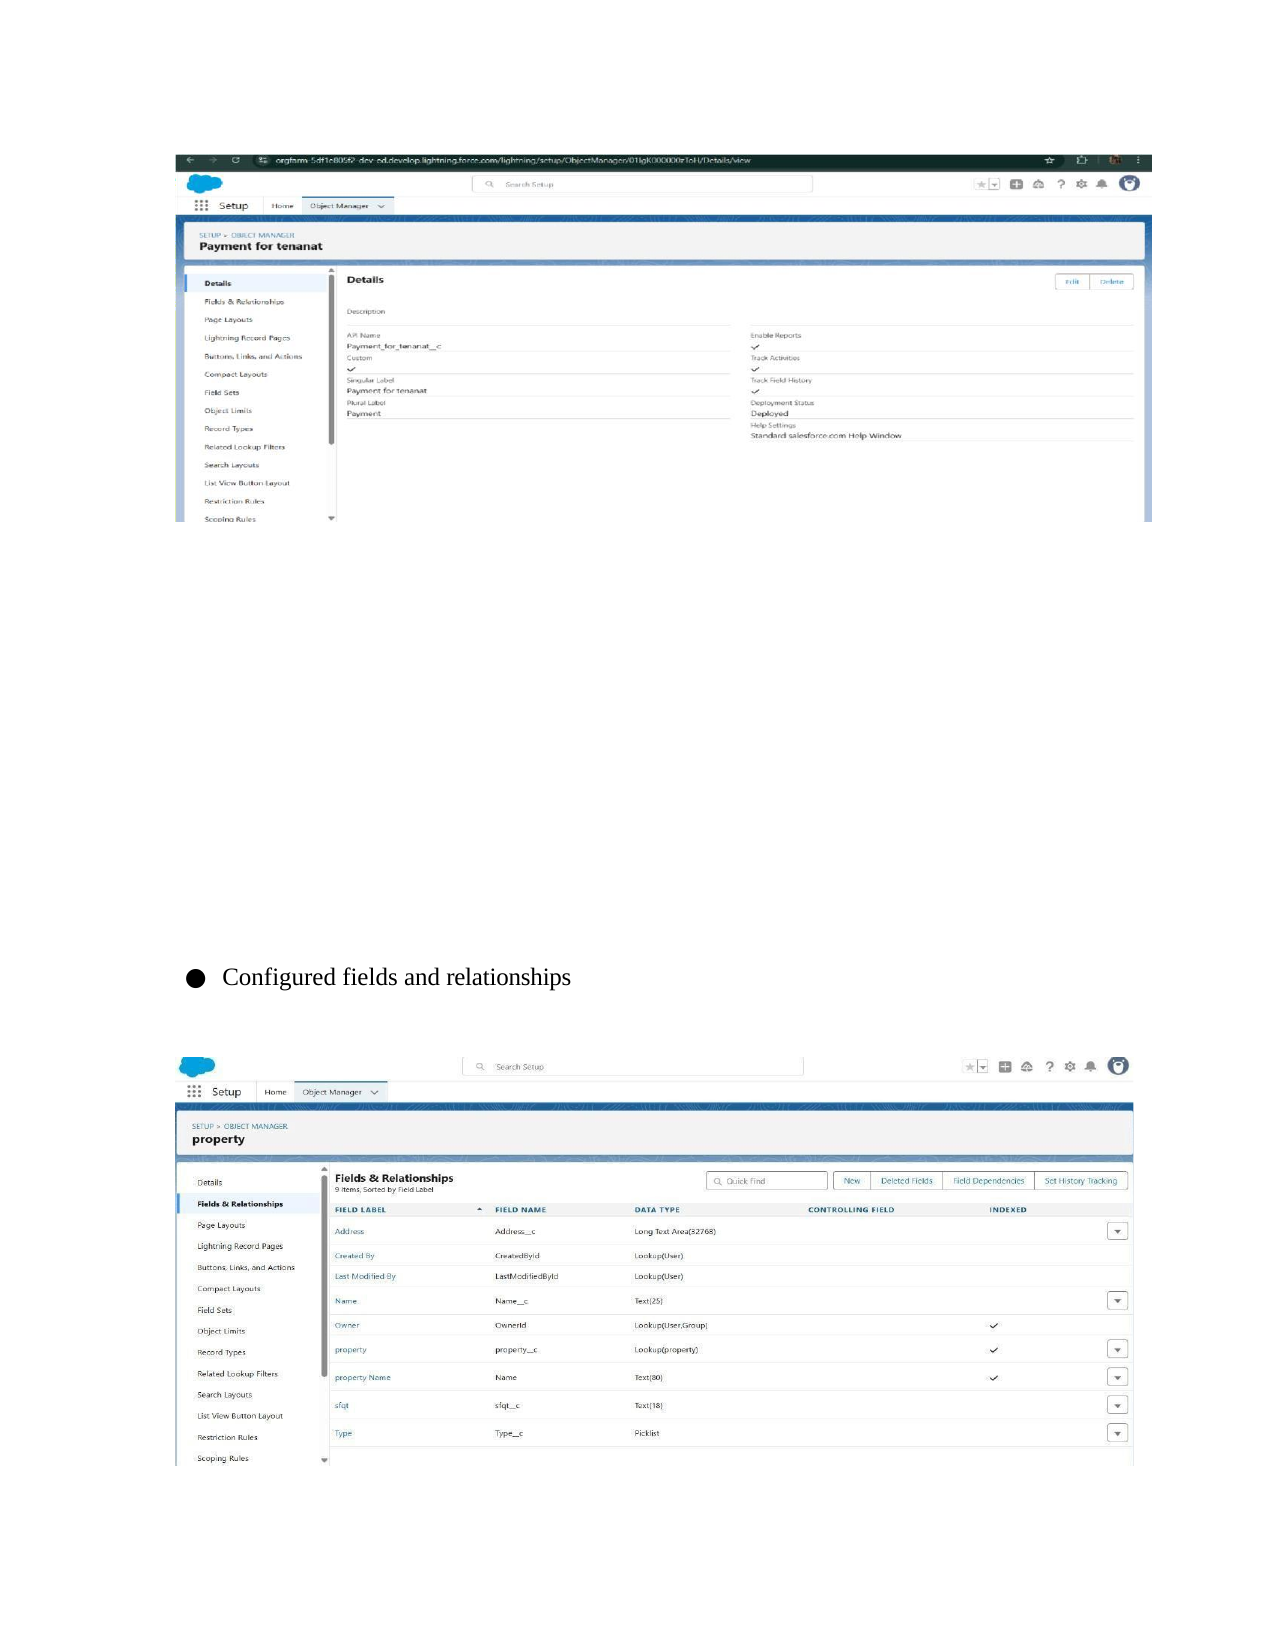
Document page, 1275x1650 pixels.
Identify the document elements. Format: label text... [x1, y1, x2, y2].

picture [175, 154, 1152, 522]
picture [175, 1057, 1134, 1466]
list Configured fields and relationships [184, 959, 1200, 993]
